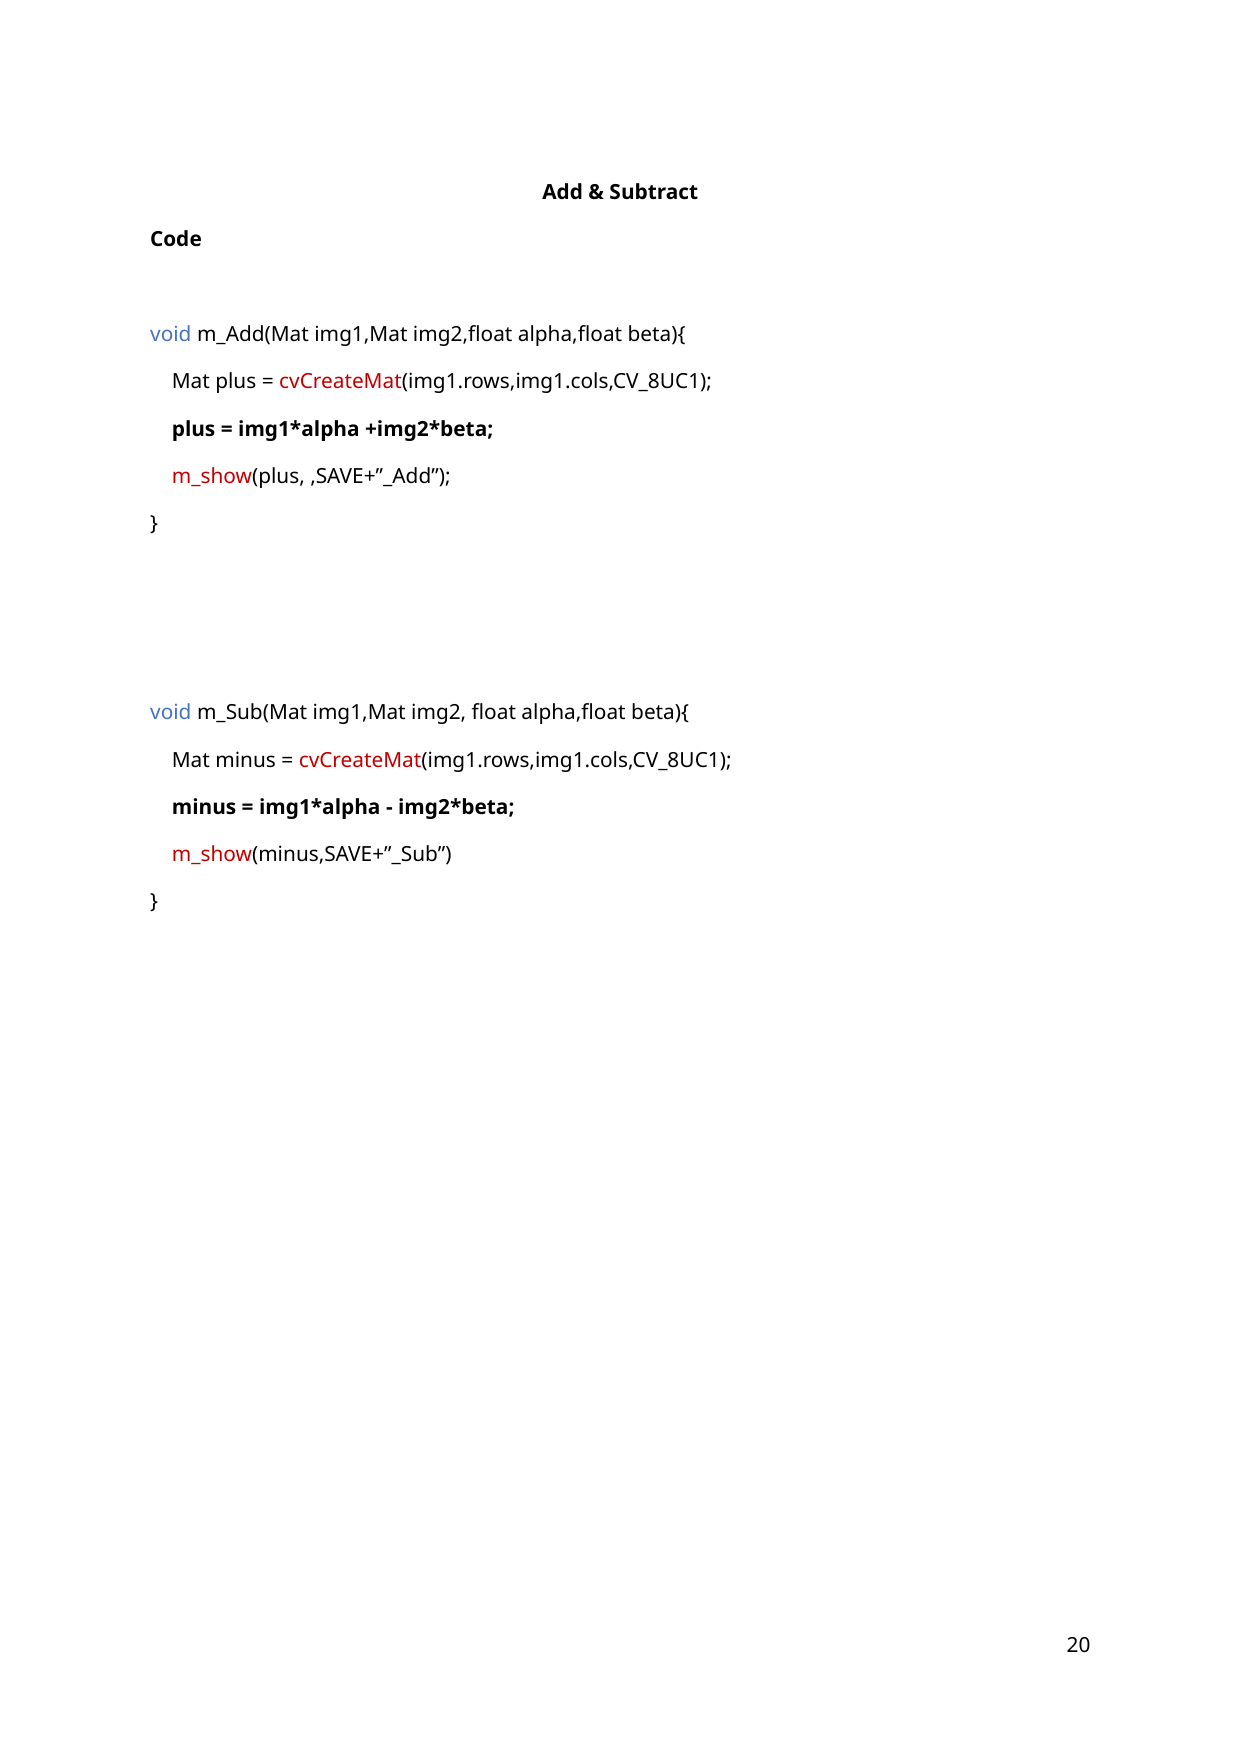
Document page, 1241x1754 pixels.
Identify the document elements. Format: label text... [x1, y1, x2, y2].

text plus = img1*alpha +img2*beta; [150, 414, 1090, 442]
text Code [150, 224, 1090, 253]
text Mat minus = cvCreateMat(img1.rows,img1.cols,CV_8UC1); [150, 745, 1090, 773]
text minus = img1*alpha - img2*beta; [150, 792, 1090, 820]
text } [150, 887, 1090, 915]
text void m_Sub(Mat img1,Mat img2, float alpha,float beta){ [150, 697, 1090, 726]
text void m_Add(Mat img1,Mat img2,float alpha,float beta){ [150, 319, 1090, 347]
text m_show(minus,SAVE+”_Sub”) [150, 839, 1090, 868]
text Mat plus = cvCreateMat(img1.rows,img1.cols,CV_8UC1); [150, 366, 1090, 395]
text m_show(plus, ,SAVE+”_Add”); [150, 461, 1090, 489]
text } [150, 508, 1090, 537]
text Add & Subtract [150, 177, 1090, 206]
